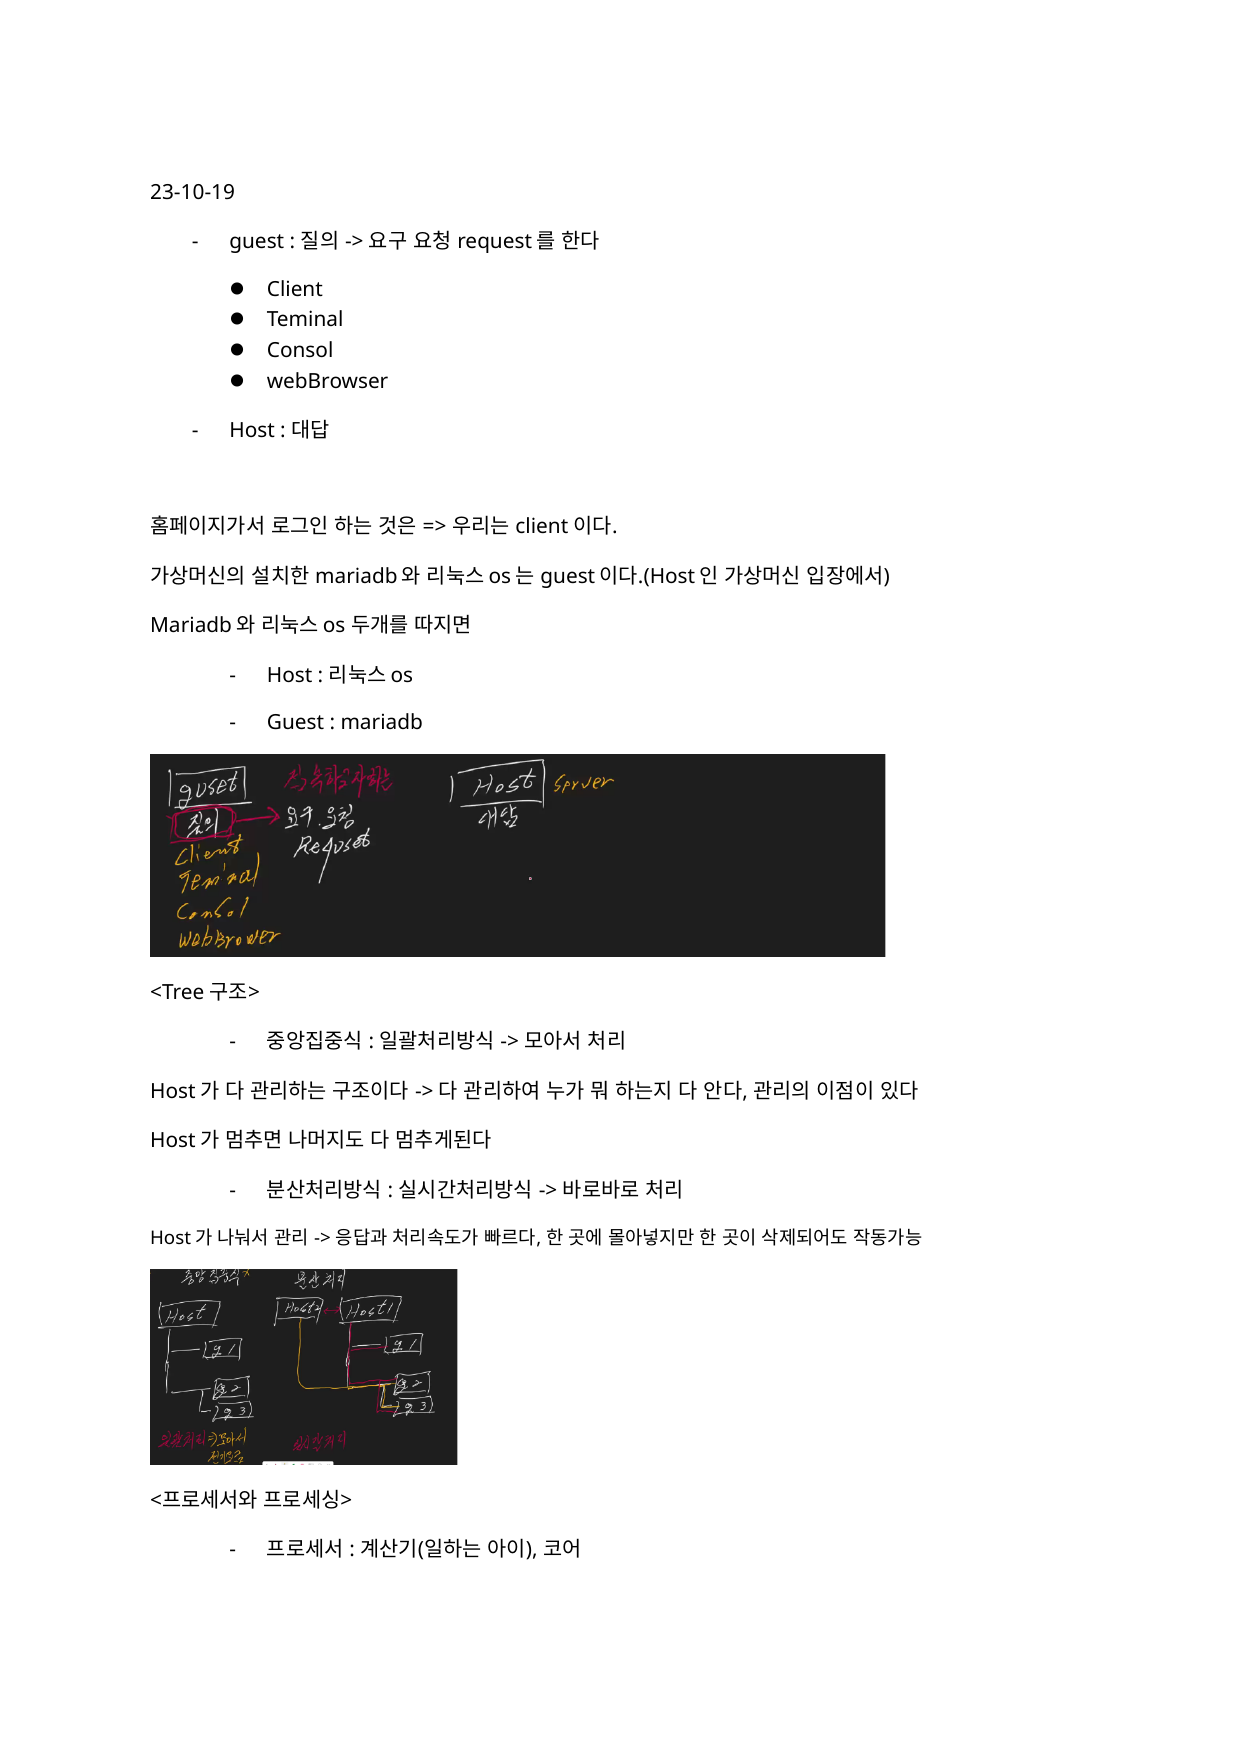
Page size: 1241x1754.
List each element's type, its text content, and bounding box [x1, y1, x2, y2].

list 프로세서 : 계산기(일하는 아이), 코어 [229, 1532, 1090, 1563]
text Mariadb와 리눅스os 두개를 따지면 [150, 608, 1090, 639]
list Teminal [229, 304, 1090, 333]
text 홈페이지가서 로그인 하는 것은 => 우리는 client 이다. [150, 510, 1090, 540]
text Host가 멈추면 나머지도 다 멈추게된다 [150, 1123, 1090, 1154]
list 중앙집중식 : 일괄처리방식 -> 모아서 처리 [229, 1025, 1090, 1055]
picture [150, 754, 886, 957]
list Host : 리눅스os [229, 658, 1090, 688]
list Guest : mariadb [229, 707, 1090, 736]
list Client [229, 274, 1090, 302]
list Consol [229, 335, 1090, 363]
text 23-10-19 [150, 177, 1090, 206]
text <프로세서와 프로세싱> [150, 1483, 1090, 1513]
text 가상머신의 설치한 mariadb와 리눅스os는 guest이다.(Host인 가상머신 입장에서) [150, 559, 1090, 589]
text <Tree 구조> [150, 975, 1090, 1006]
text Host가 다 관리하는 구조이다 -> 다 관리하여 누가 뭐 하는지 다 안다, 관리의 이점이 있다 [150, 1074, 1090, 1104]
list 분산처리방식 : 실시간처리방식 -> 바로바로 처리 [229, 1173, 1090, 1203]
list Host : 대답 [192, 413, 1090, 443]
picture [150, 1268, 458, 1465]
list guest : 질의 -> 요구 요청 request를 한다 [192, 224, 1090, 255]
text Host가 나눠서 관리 -> 응답과 처리속도가 빠르다, 한 곳에 몰아넣지만 한 곳이 삭제되어도 작동가능 [150, 1222, 1090, 1249]
list webBrowser [229, 366, 1090, 394]
